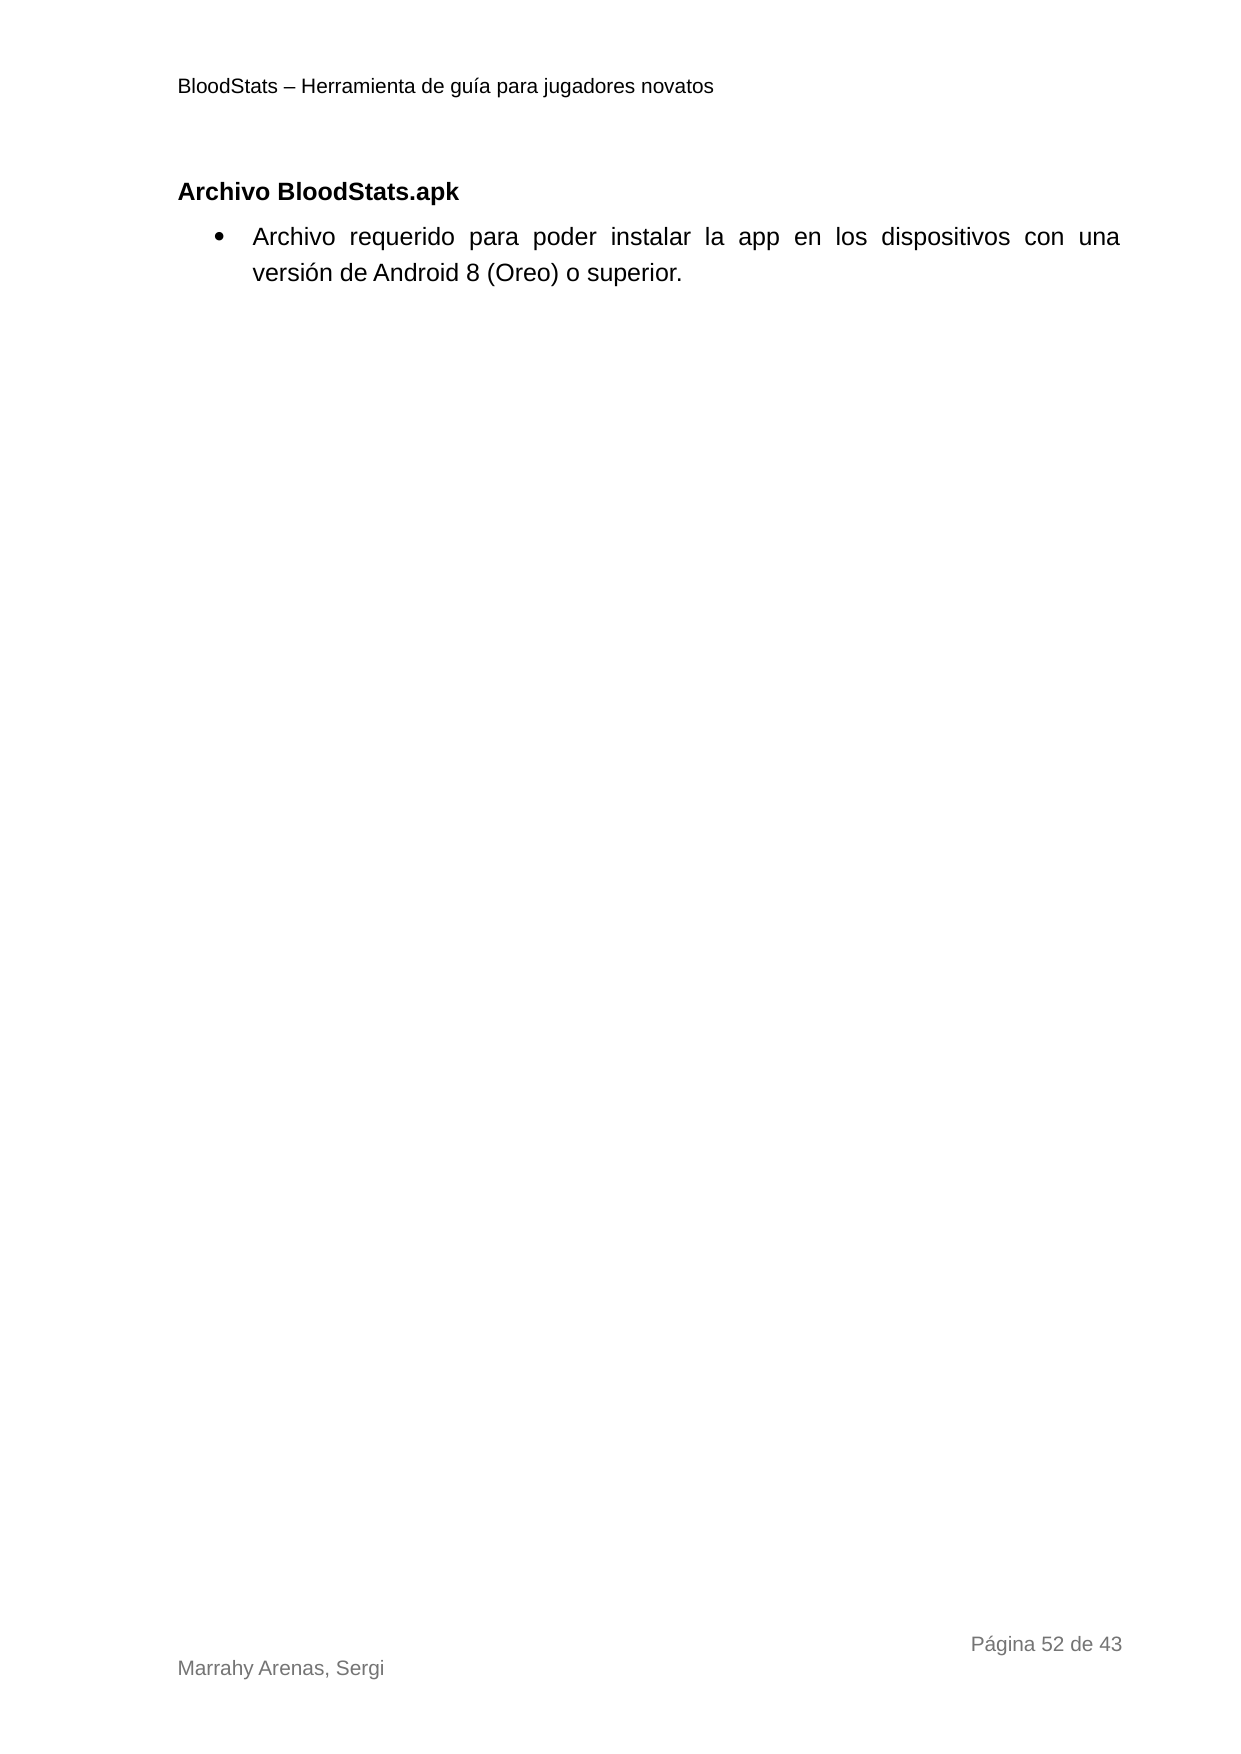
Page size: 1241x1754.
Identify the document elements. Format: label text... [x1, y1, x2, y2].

subtitle Archivo BloodStats.apk [177, 177, 1122, 206]
list Archivo requerido para poder instalar la app en los dispositivos con una versión de Android 8 (Oreo) o superior. [215, 221, 1122, 286]
